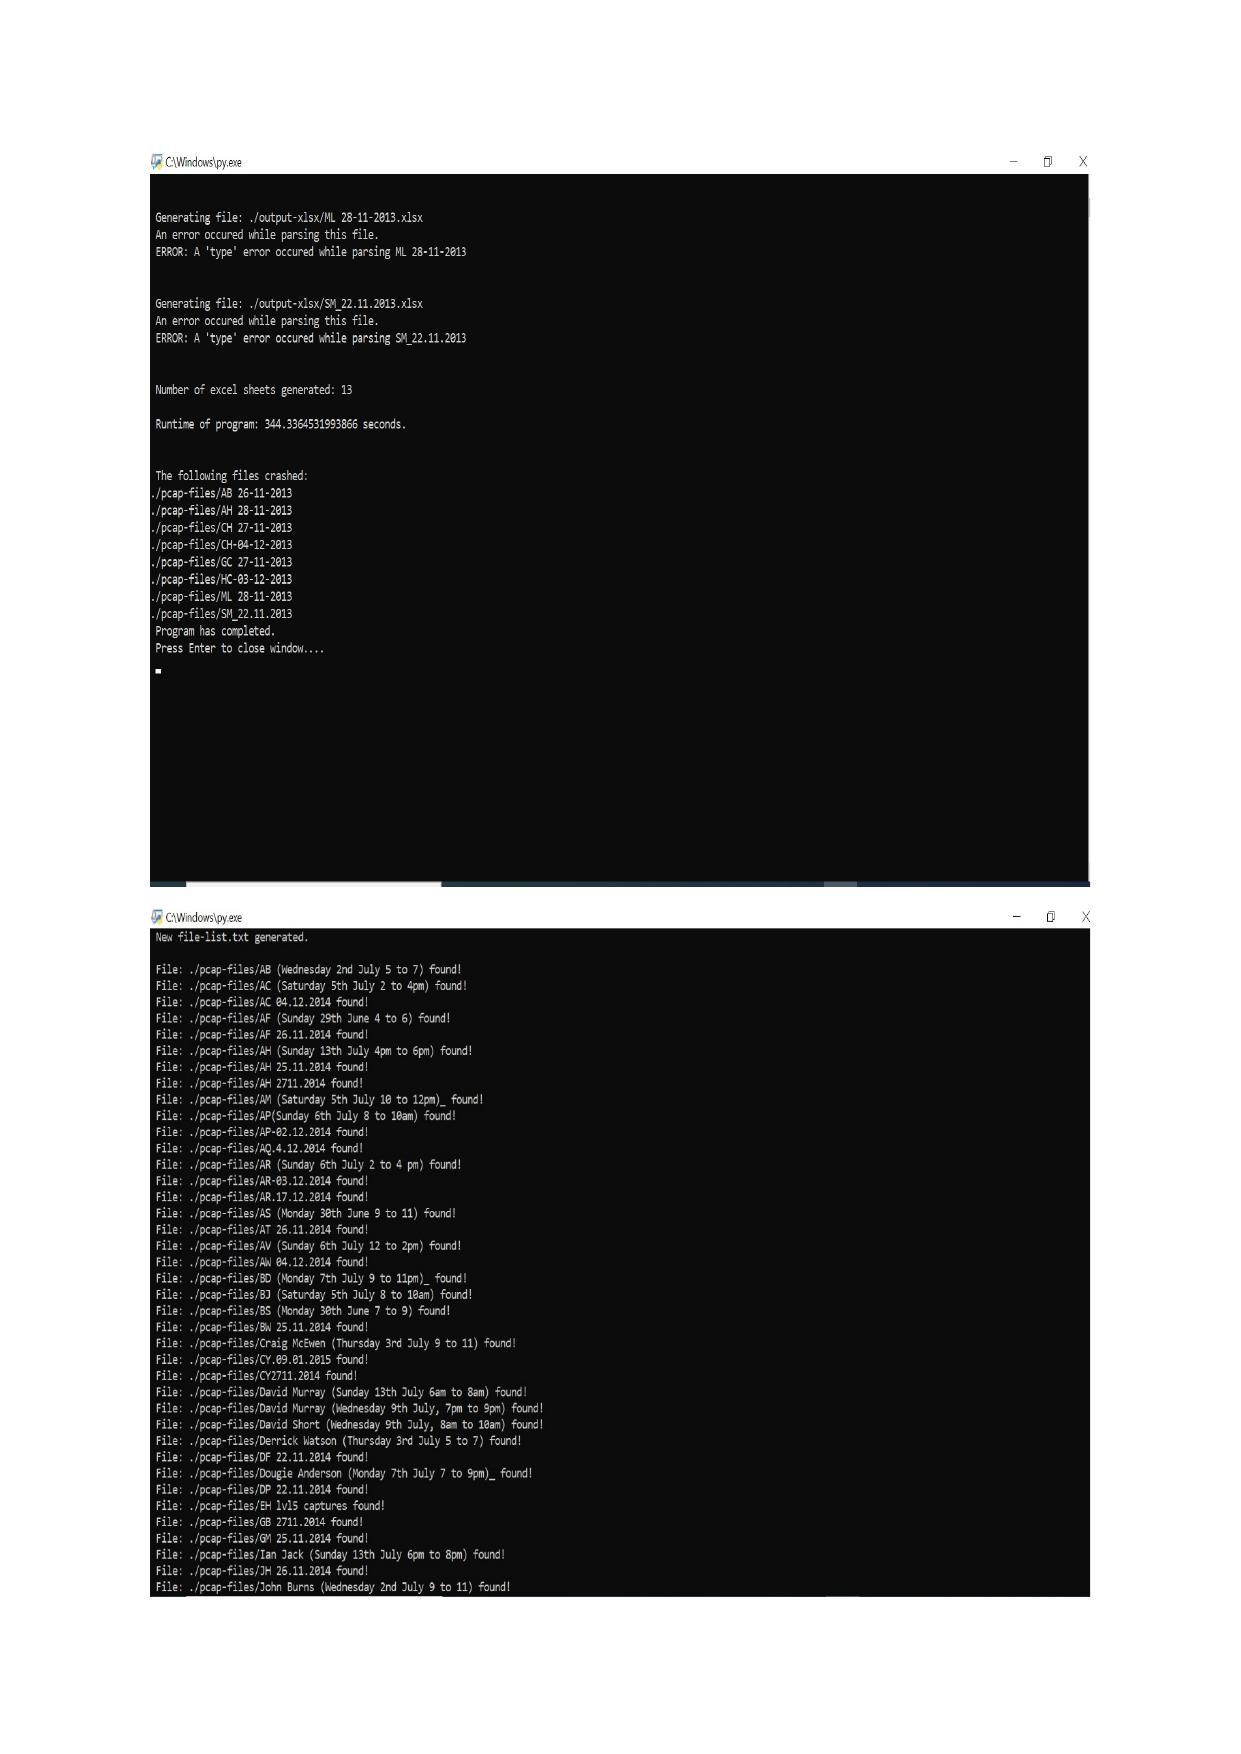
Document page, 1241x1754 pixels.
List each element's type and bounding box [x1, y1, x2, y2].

picture [150, 150, 1091, 887]
picture [150, 906, 1091, 1597]
